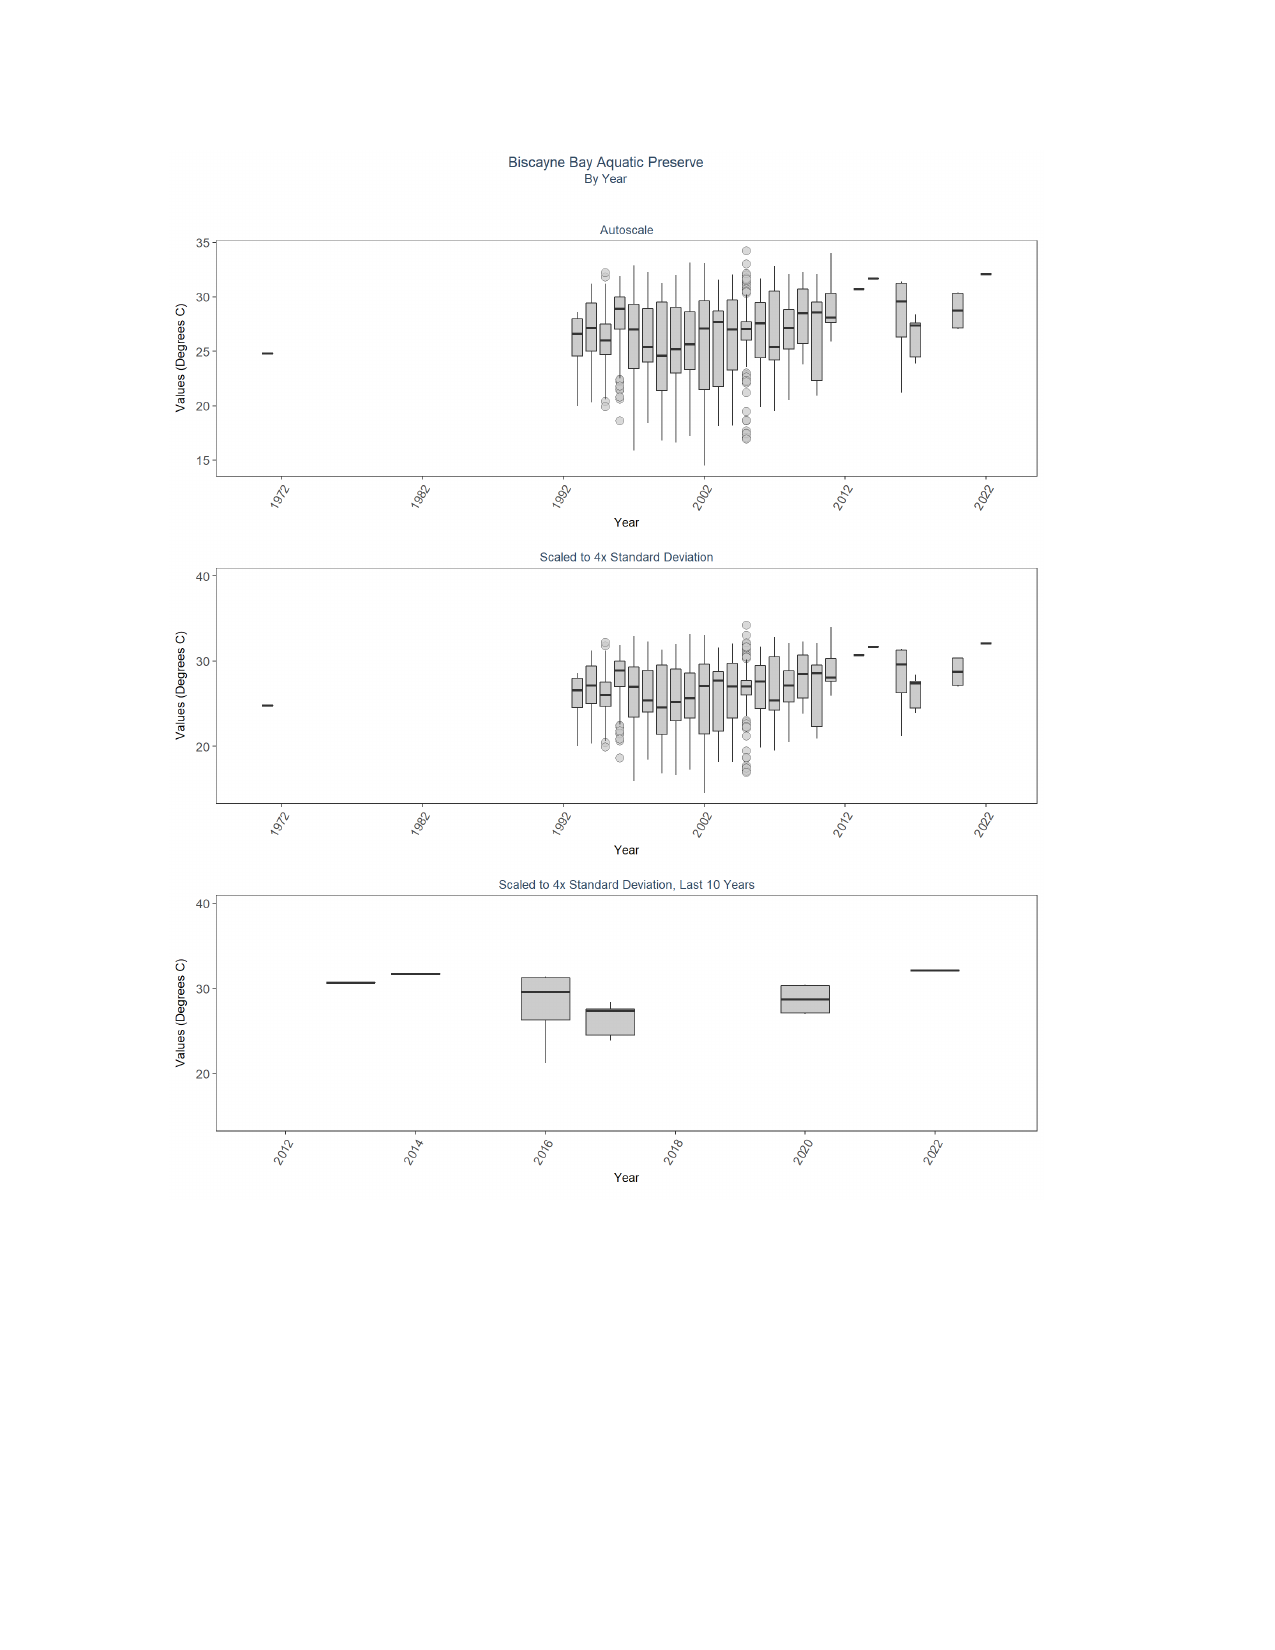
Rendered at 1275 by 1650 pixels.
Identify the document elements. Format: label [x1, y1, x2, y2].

picture [168, 150, 1044, 1200]
